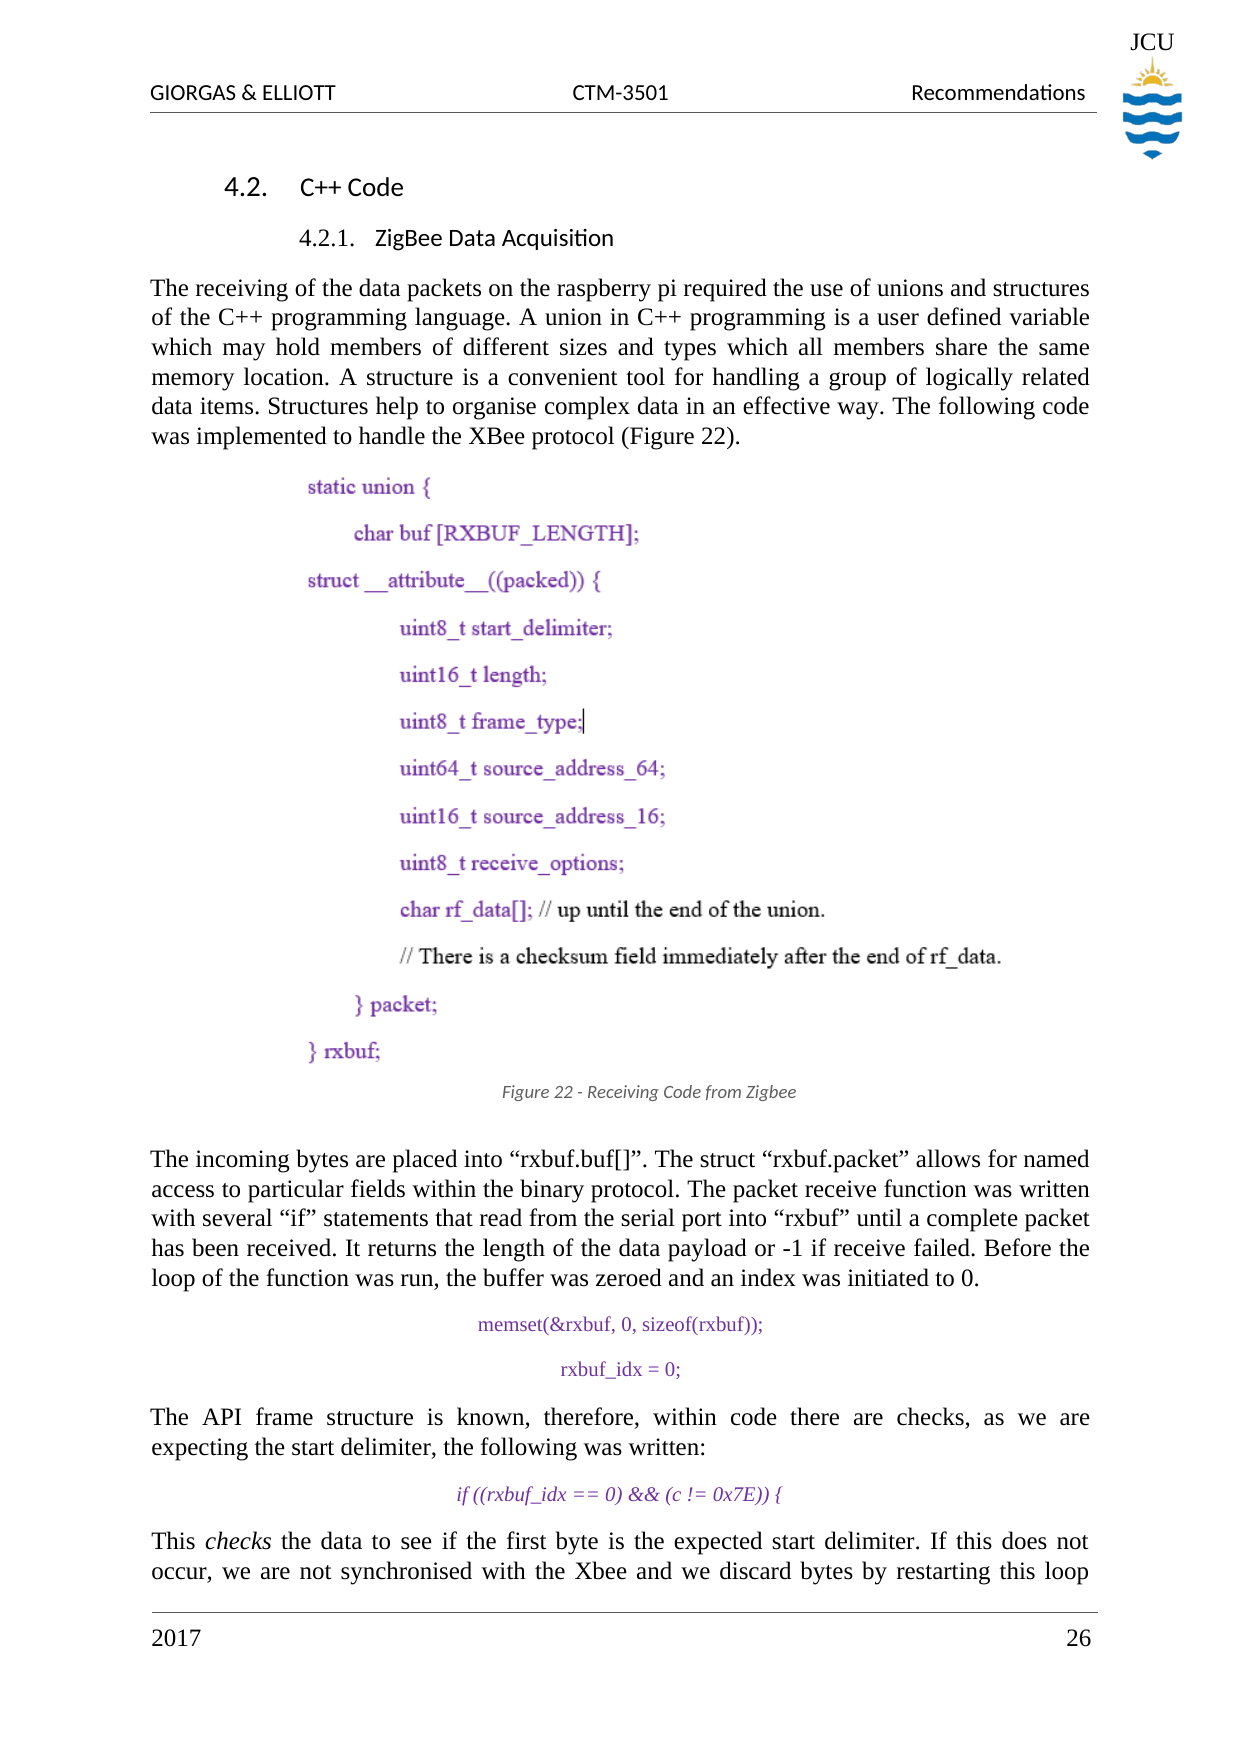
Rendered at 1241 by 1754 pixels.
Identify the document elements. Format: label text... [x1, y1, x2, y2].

picture [300, 470, 1001, 1071]
text The incoming bytes are placed into “rxbuf.buf[]”. The struct “rxbuf.packet” allows for named access to particular fields within the binary protocol. The packet receive function was written with several “if” statements that read from the serial port into “rxbuf” until a complete packet has been received. It returns the length of the data payload or -1 if receive failed. Before the loop of the function was run, the buffer was zeroed and an index was initiated to 0. [150, 1144, 1091, 1291]
text rxbuf_idx = 0; [150, 1357, 1091, 1381]
text The API frame structure is known, therefore, within code there are checks, as we are expecting the start delimiter, the following was written: [150, 1402, 1091, 1461]
text if ((rxbuf_idx == 0) && (c != 0x7E)) { [150, 1482, 1091, 1506]
text memset(&rxbuf, 0, sizeof(rxbuf)); [150, 1312, 1091, 1336]
subtitle C++ Code [224, 168, 1091, 204]
text The receiving of the data packets on the raspberry pi required the use of unions and structures of the C++ programming language. A union in C++ programming is a user defined variable which may hold members of different sizes and types which all members share the same memory location. A structure is a convenient tool for handling a group of logically related data items. Structures help to organise complex data in an effective way. The following code was implemented to handle the XBee protocol (Figure 22). [150, 273, 1091, 449]
picture [1118, 53, 1188, 165]
subtitle ZigBee Data Acquisition [299, 222, 1091, 253]
